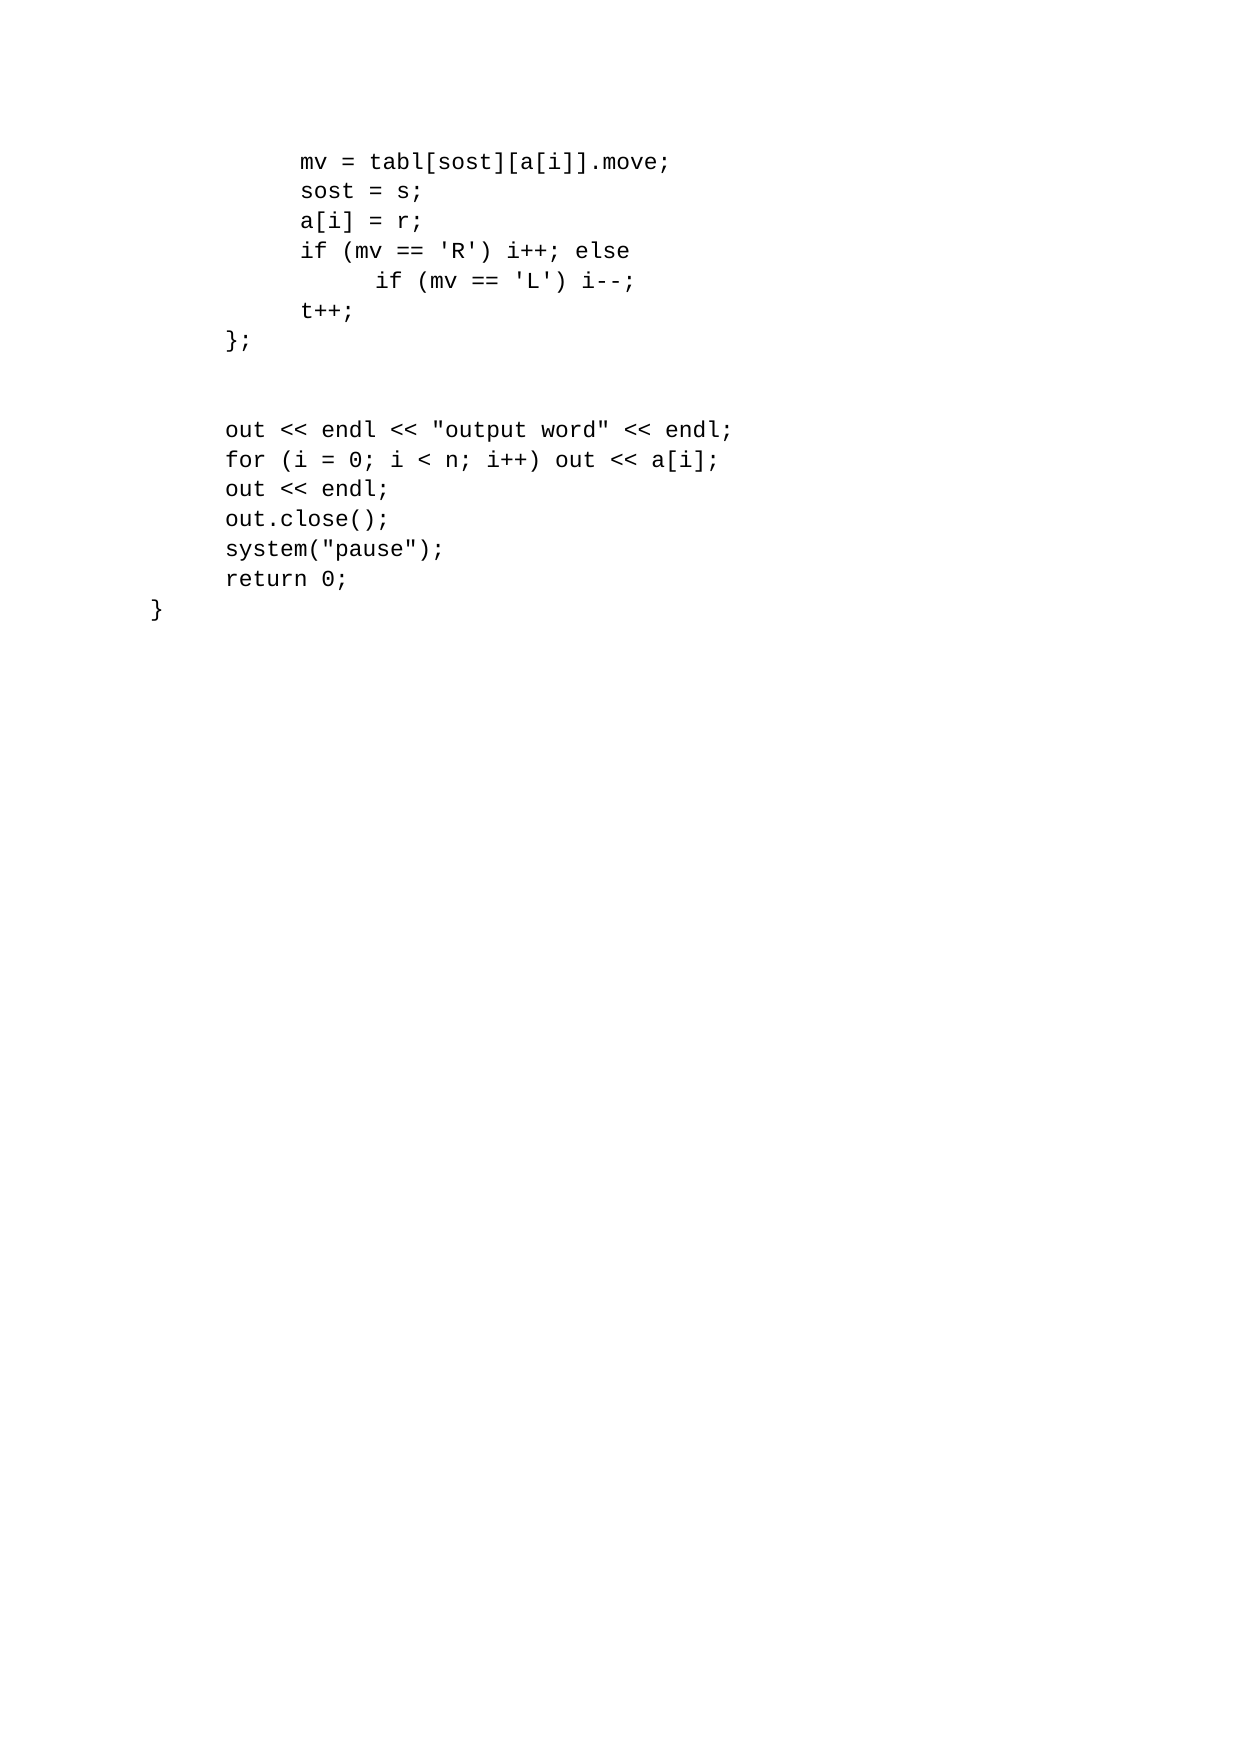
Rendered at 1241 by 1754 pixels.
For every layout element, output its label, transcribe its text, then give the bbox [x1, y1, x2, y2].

text sost = s; [150, 180, 1090, 206]
text mv = tabl[sost][a[i]].move; [150, 150, 1090, 176]
text out << endl << "output word" << endl; [150, 418, 1090, 444]
text if (mv == 'R') i++; else [150, 239, 1090, 265]
text out.close(); [150, 507, 1090, 533]
text for (i = 0; i < n; i++) out << a[i]; [150, 448, 1090, 474]
text system("pause"); [150, 537, 1090, 563]
text if (mv == 'L') i--; [150, 269, 1090, 295]
text a[i] = r; [150, 209, 1090, 236]
text } [150, 597, 1090, 623]
text return 0; [150, 567, 1090, 593]
text out << endl; [150, 478, 1090, 504]
text t++; [150, 299, 1090, 325]
text }; [150, 329, 1090, 355]
